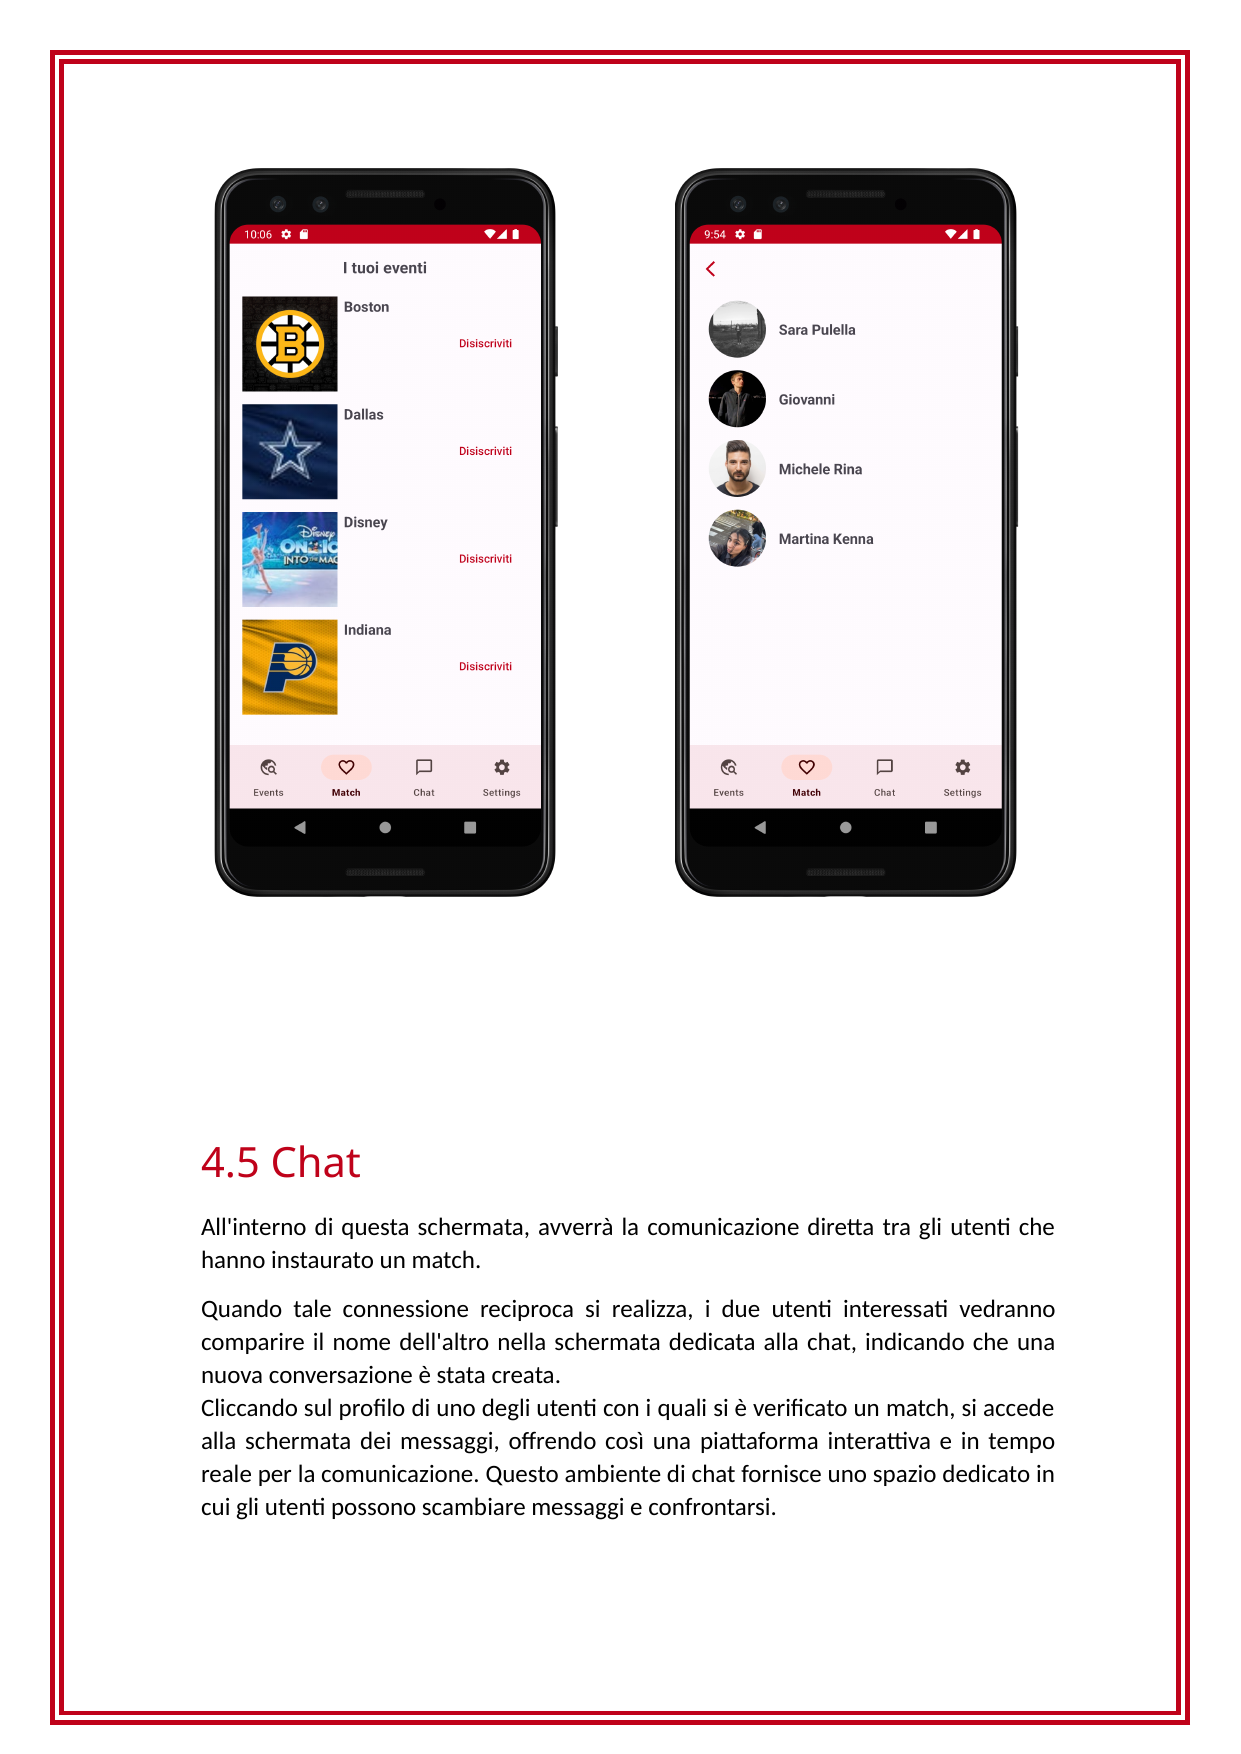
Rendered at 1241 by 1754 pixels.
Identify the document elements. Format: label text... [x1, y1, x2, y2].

picture [675, 168, 1019, 897]
text All'interno di questa schermata, avverrà la comunicazione diretta tra gli utenti che hanno instaurato un match. [201, 1211, 1056, 1274]
list 4.5 Chat [201, 1133, 1056, 1190]
picture [214, 168, 558, 897]
text Cliccando sul profilo di uno degli utenti con i quali si è verificato un match, si accede alla schermata dei messaggi, offrendo così una piattaforma interattiva e in tempo reale per la comunicazione. Questo ambiente di chat fornisce uno spazio dedicato in cui gli utenti possono scambiare messaggi e confrontarsi. [201, 1392, 1056, 1521]
text Quando tale connessione reciproca si realizza, i due utenti interessati vedranno comparire il nome dell'altro nella schermata dedicata alla chat, indicando che una nuova conversazione è stata creata. [201, 1293, 1056, 1390]
